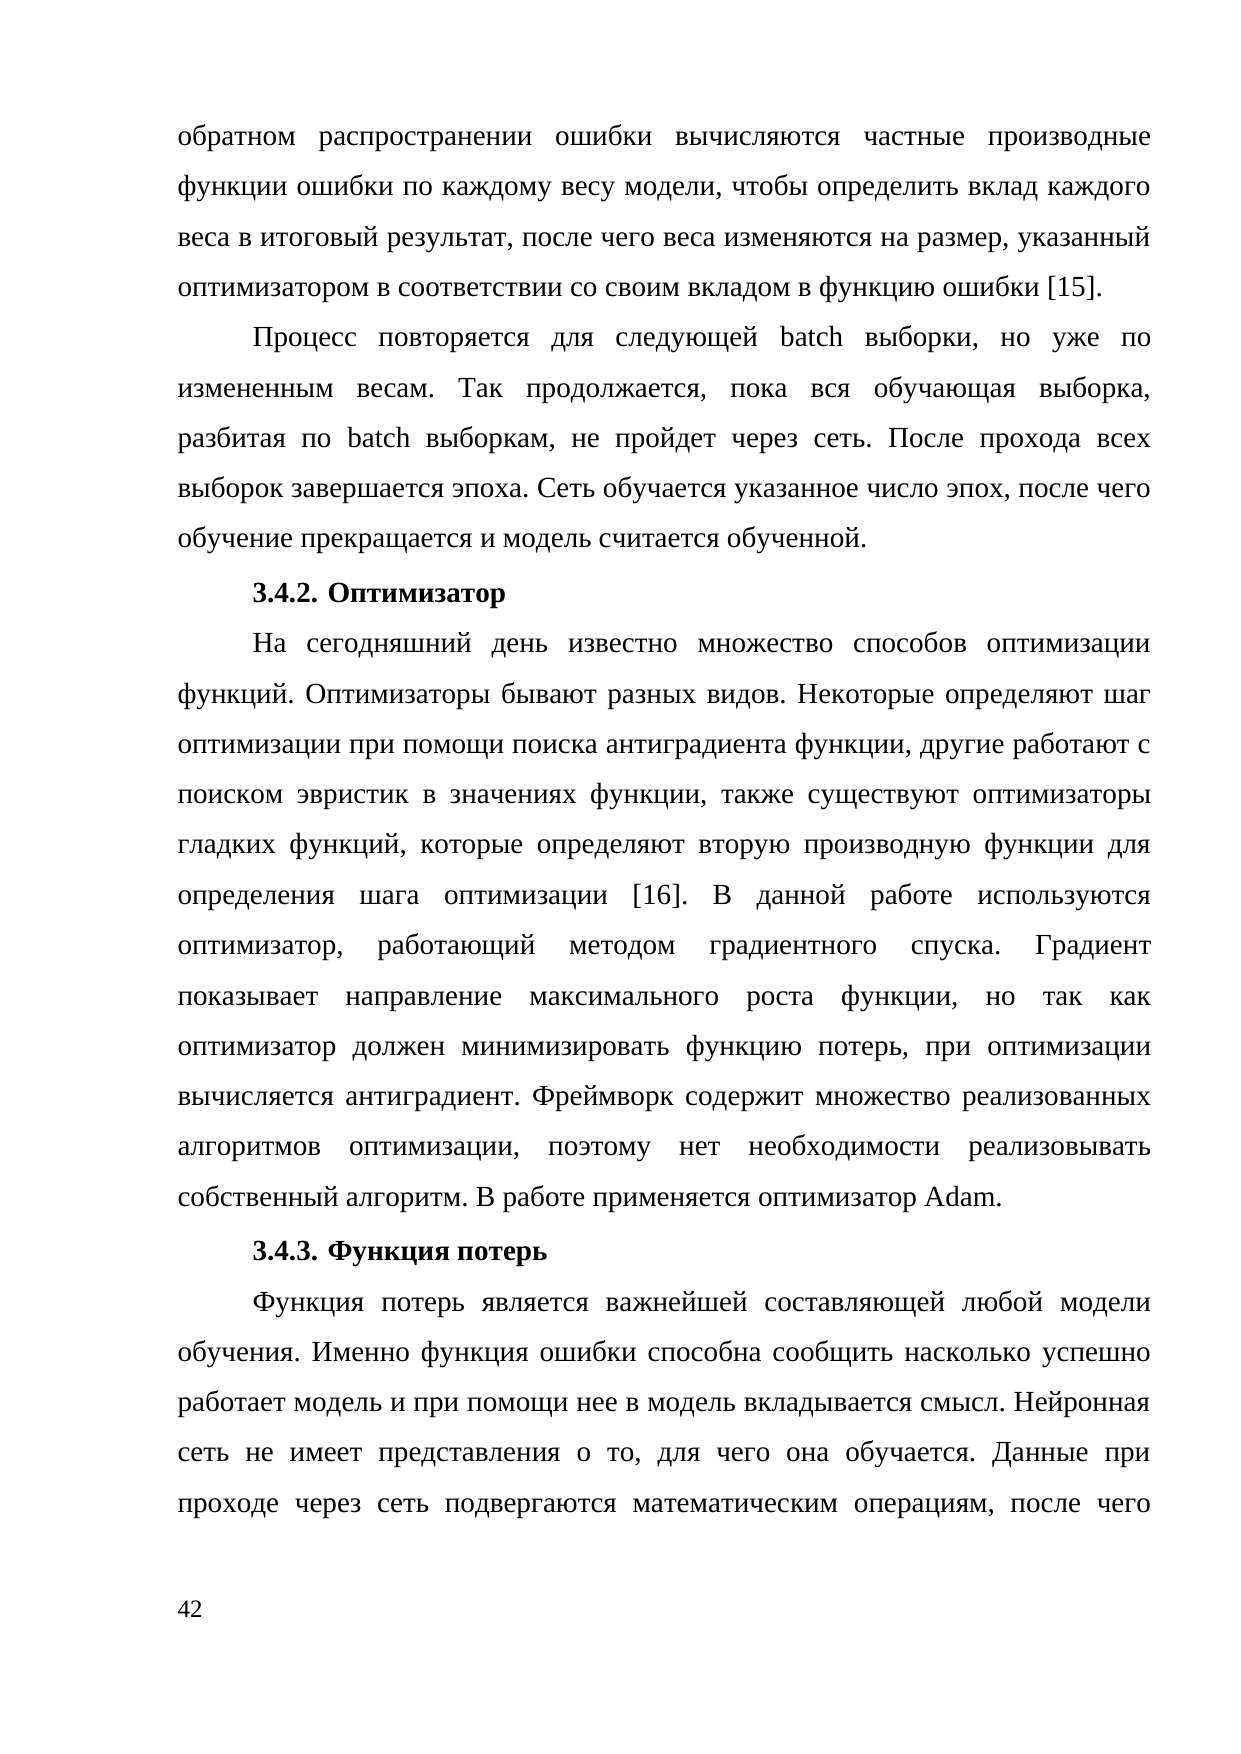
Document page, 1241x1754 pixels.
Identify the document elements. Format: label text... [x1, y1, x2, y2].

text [177, 1284, 1152, 1518]
text Процесс повторяется для следующей batch выборки, но уже по измененным весам. Так продолжается, пока вся обучающая выборка, разбитая по batch выборкам, не пройдет через сеть. После прохода всех выборок завершается эпоха. Сеть обучается указанное число эпох, после чего обучение прекращается и модель считается обученной. [177, 319, 1152, 554]
subtitle Оптимизатор [252, 575, 1152, 609]
subtitle Функция потерь [252, 1233, 1152, 1267]
text На сегодняшний день известно множество способов оптимизации функций. Оптимизаторы бывают разных видов. Некоторые определяют шаг оптимизации при помощи поиска антиградиента функции, другие работают с поиском эвристик в значениях функции, также существуют оптимизаторы гладких функций, которые определяют вторую производную функции для определения шага оптимизации [16]. В данной работе используются оптимизатор, работающий методом градиентного спуска. Градиент показывает направление максимального роста функции, но так как оптимизатор должен минимизировать функцию потерь, при оптимизации вычисляется антиградиент. Фреймворк содержит множество реализованных алгоритмов оптимизации, поэтому нет необходимости реализовывать собственный алгоритм. В работе применяется оптимизатор Adam. [177, 625, 1152, 1212]
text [177, 118, 1152, 303]
